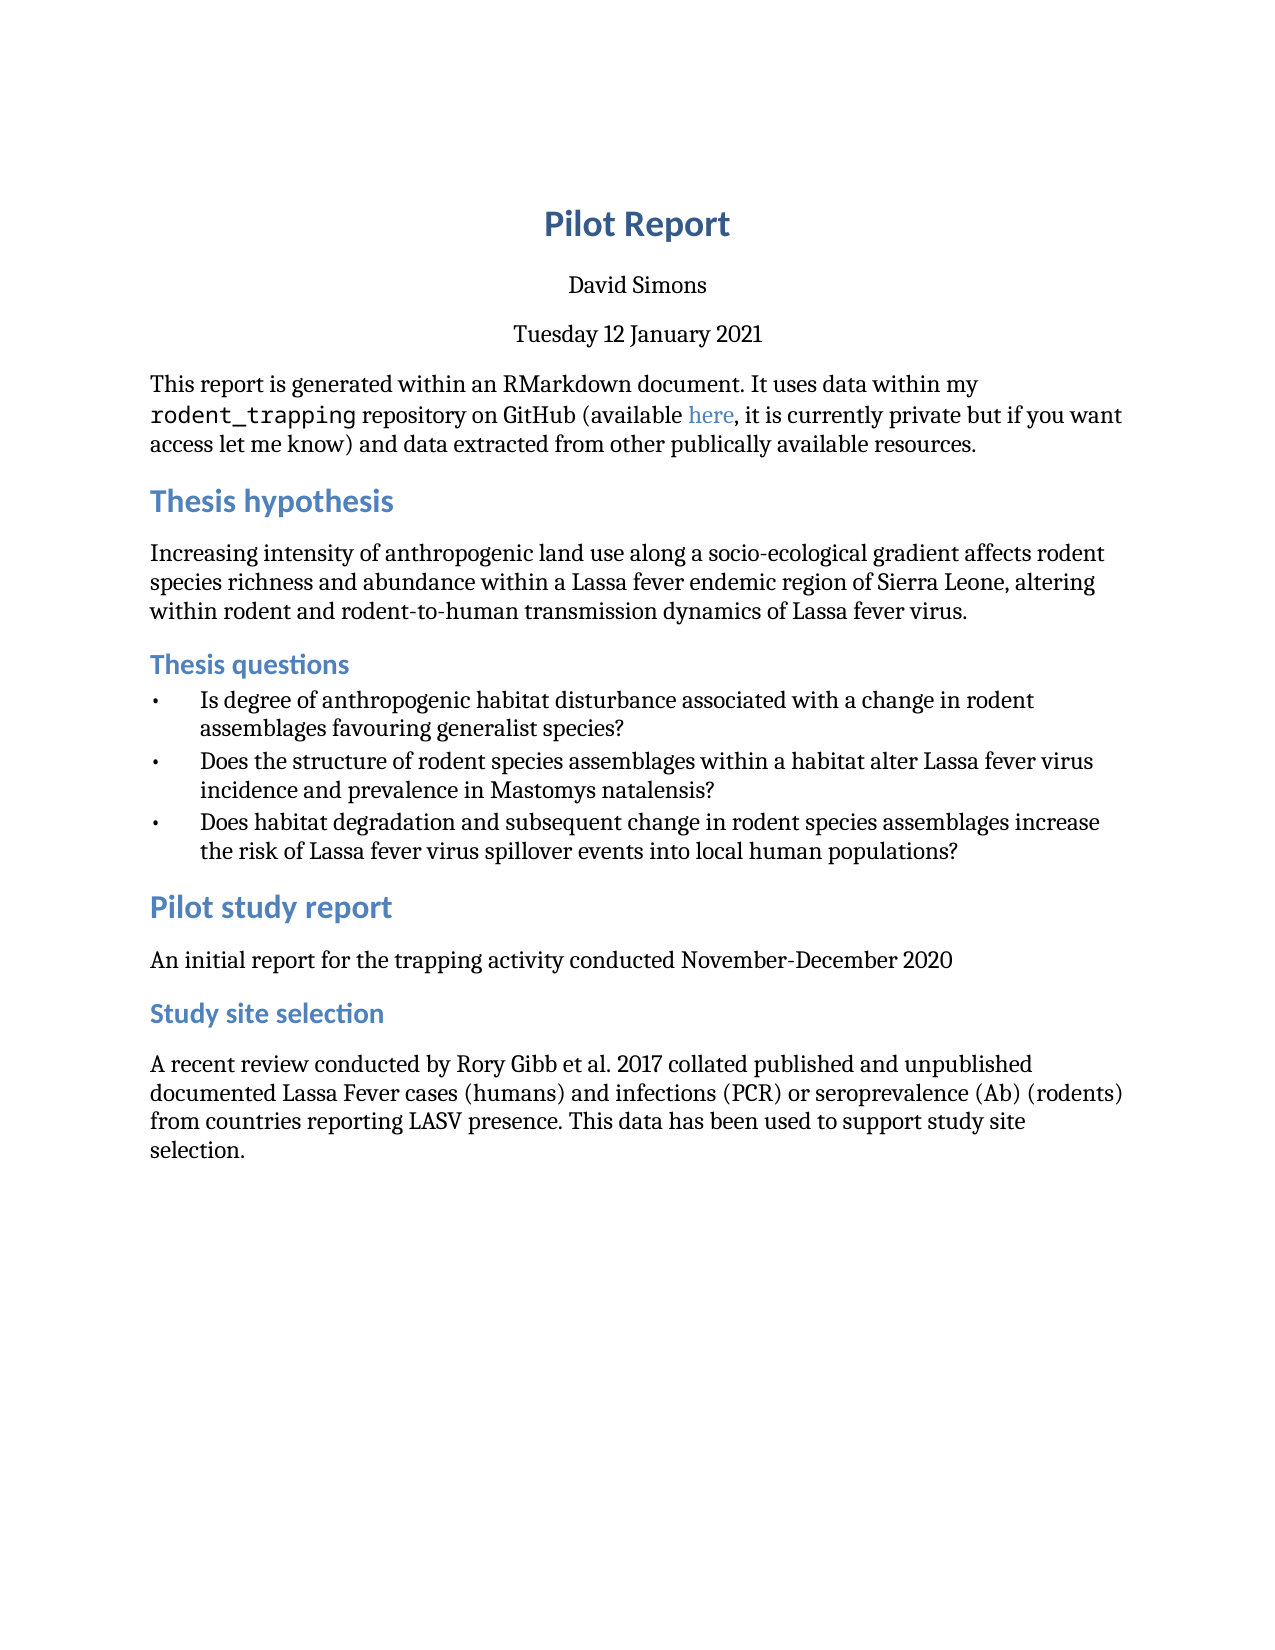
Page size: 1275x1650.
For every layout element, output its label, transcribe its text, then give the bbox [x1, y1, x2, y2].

subtitle Thesis hypothesis [150, 479, 1125, 520]
text Tuesday 12 January 2021 [150, 320, 1125, 349]
text David Simons [150, 271, 1125, 299]
text An initial report for the trapping activity conducted November-December 2020 [150, 946, 1125, 974]
subtitle Study site selection [150, 995, 1125, 1031]
text This report is generated within an RMarkdown document. It uses data within my rodent_trapping repository on GitHub (available here, it is currently private but if you want access let me know) and data extracted from other publically available resources. [150, 370, 1125, 459]
subtitle Pilot study report [150, 886, 1125, 927]
text A recent review conducted by Rory Gibb et al. 2017 collated published and unpublished documented Lassa Fever cases (humans) and infections (PCR) or seroprevalence (Ab) (rodents) from countries reporting LASV presence. This data has been used to support study site selection. [150, 1050, 1125, 1165]
list Is degree of anthropogenic habitat disturbance associated with a change in rodent assemblages favouring generalist species? [150, 686, 1125, 743]
list Does habitat degradation and subsequent change in rodent species assemblages increase the risk of Lassa fever virus spillover events into local human populations? [150, 808, 1125, 866]
text Increasing intensity of anthropogenic land use along a socio-ecological gradient affects rodent species richness and abundance within a Lassa fever endemic region of Sierra Leone, altering within rodent and rodent-to-human transmission dynamics of Lassa fever virus. [150, 539, 1125, 625]
list Does the structure of rodent species assemblages within a habitat alter Lassa fever virus incidence and prevalence in Mastomys natalensis? [150, 747, 1125, 804]
subtitle Thesis questions [150, 646, 1125, 682]
title Pilot Report [150, 200, 1125, 246]
